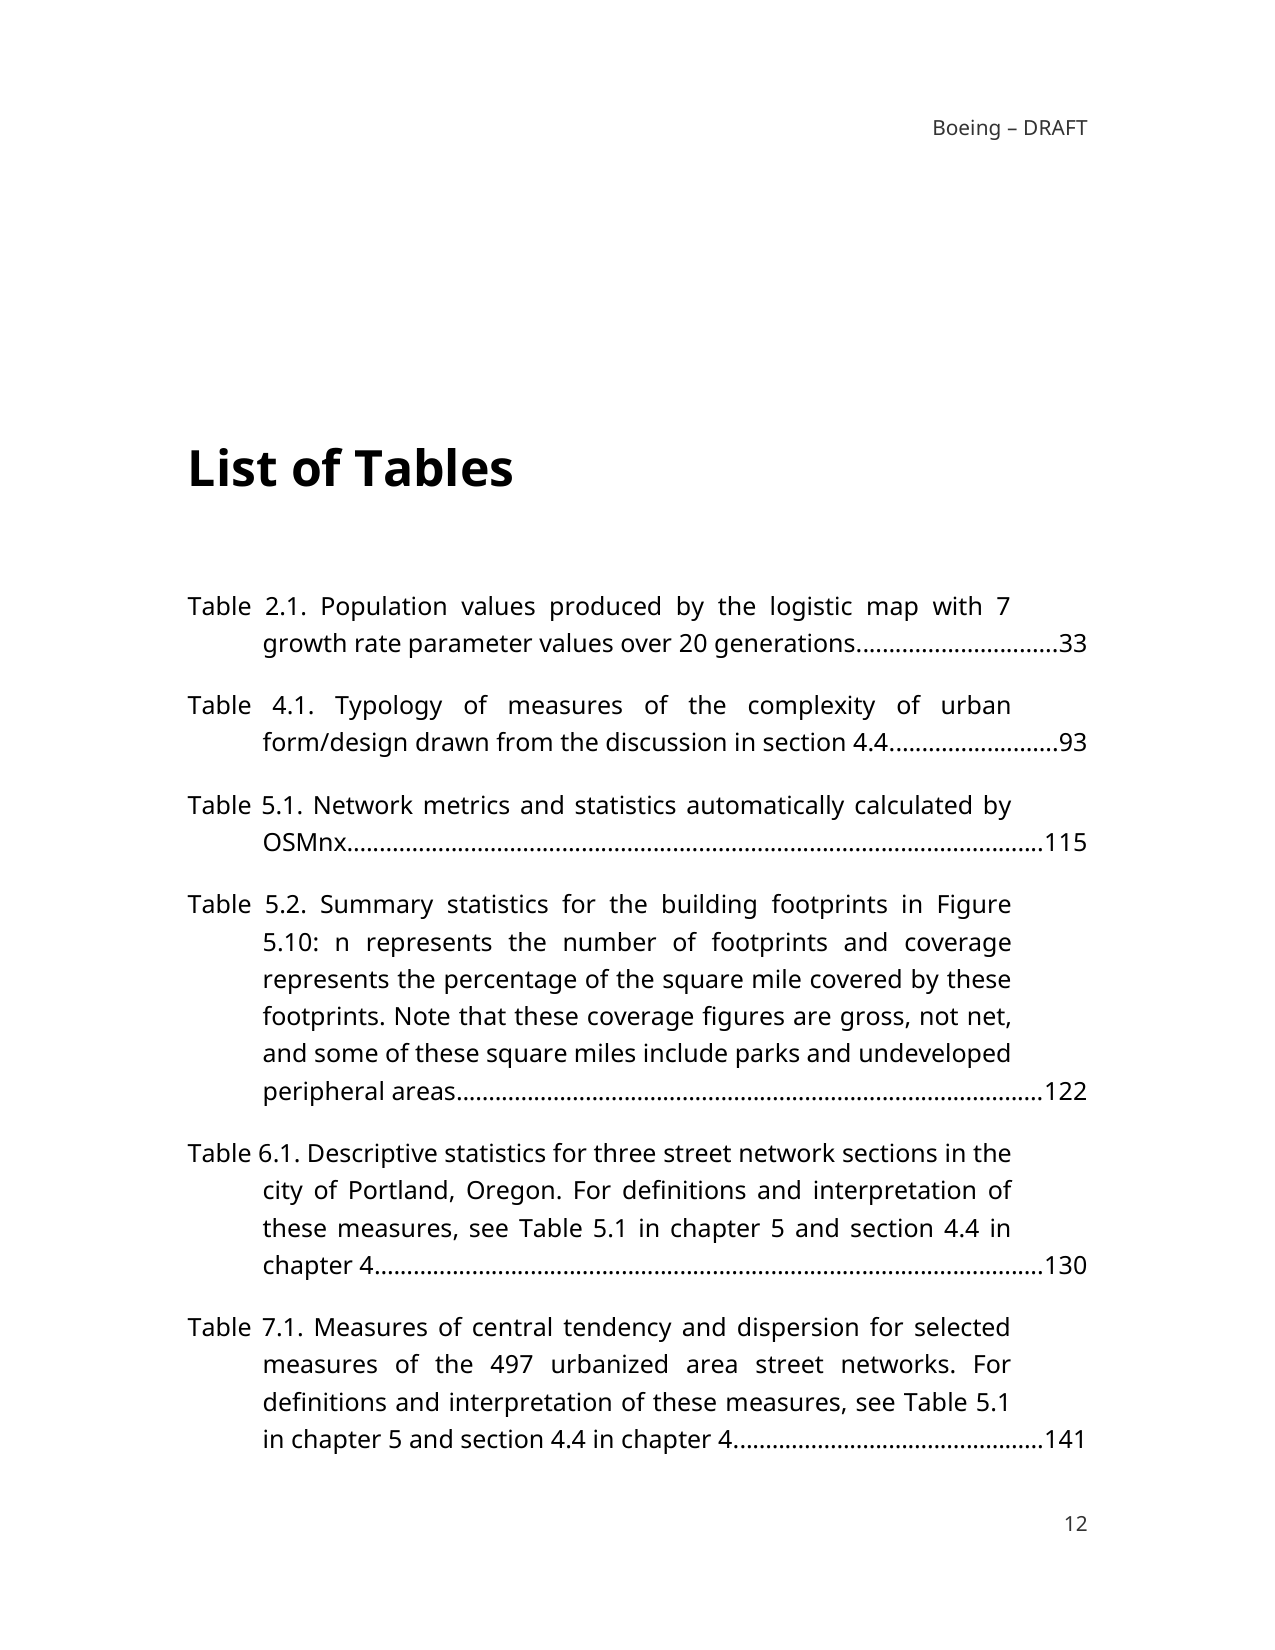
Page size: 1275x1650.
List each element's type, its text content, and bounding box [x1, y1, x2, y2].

subtitle List of Tables [187, 433, 1087, 501]
text Table 7.1. Measures of central tendency and dispersion for selected measures of the 497 urbanized area street networks. For definitions and interpretation of these measures, see Table 5.1 in chapter 5 and section 4.4 in chapter 4. 141 [187, 1310, 1012, 1456]
text Table 5.1. Network metrics and statistics automatically calculated by OSMnx. 115 [187, 788, 1012, 859]
text Table 5.2. Summary statistics for the building footprints in Figure 5.10: n represents the number of footprints and coverage represents the percentage of the square mile covered by these footprints. Note that these coverage figures are gross, not net, and some of these square miles include parks and undeveloped peripheral areas. 122 [187, 887, 1012, 1108]
text Table 2.1. Population values produced by the logistic map with 7 growth rate parameter values over 20 generations. 33 [187, 588, 1012, 660]
text Table 6.1. Descriptive statistics for three street network sections in the city of Portland, Oregon. For definitions and interpretation of these measures, see Table 5.1 in chapter 5 and section 4.4 in chapter 4. 130 [187, 1136, 1012, 1282]
text Table 4.1. Typology of measures of the complexity of urban form/design drawn from the discussion in section 4.4. 93 [187, 688, 1012, 759]
